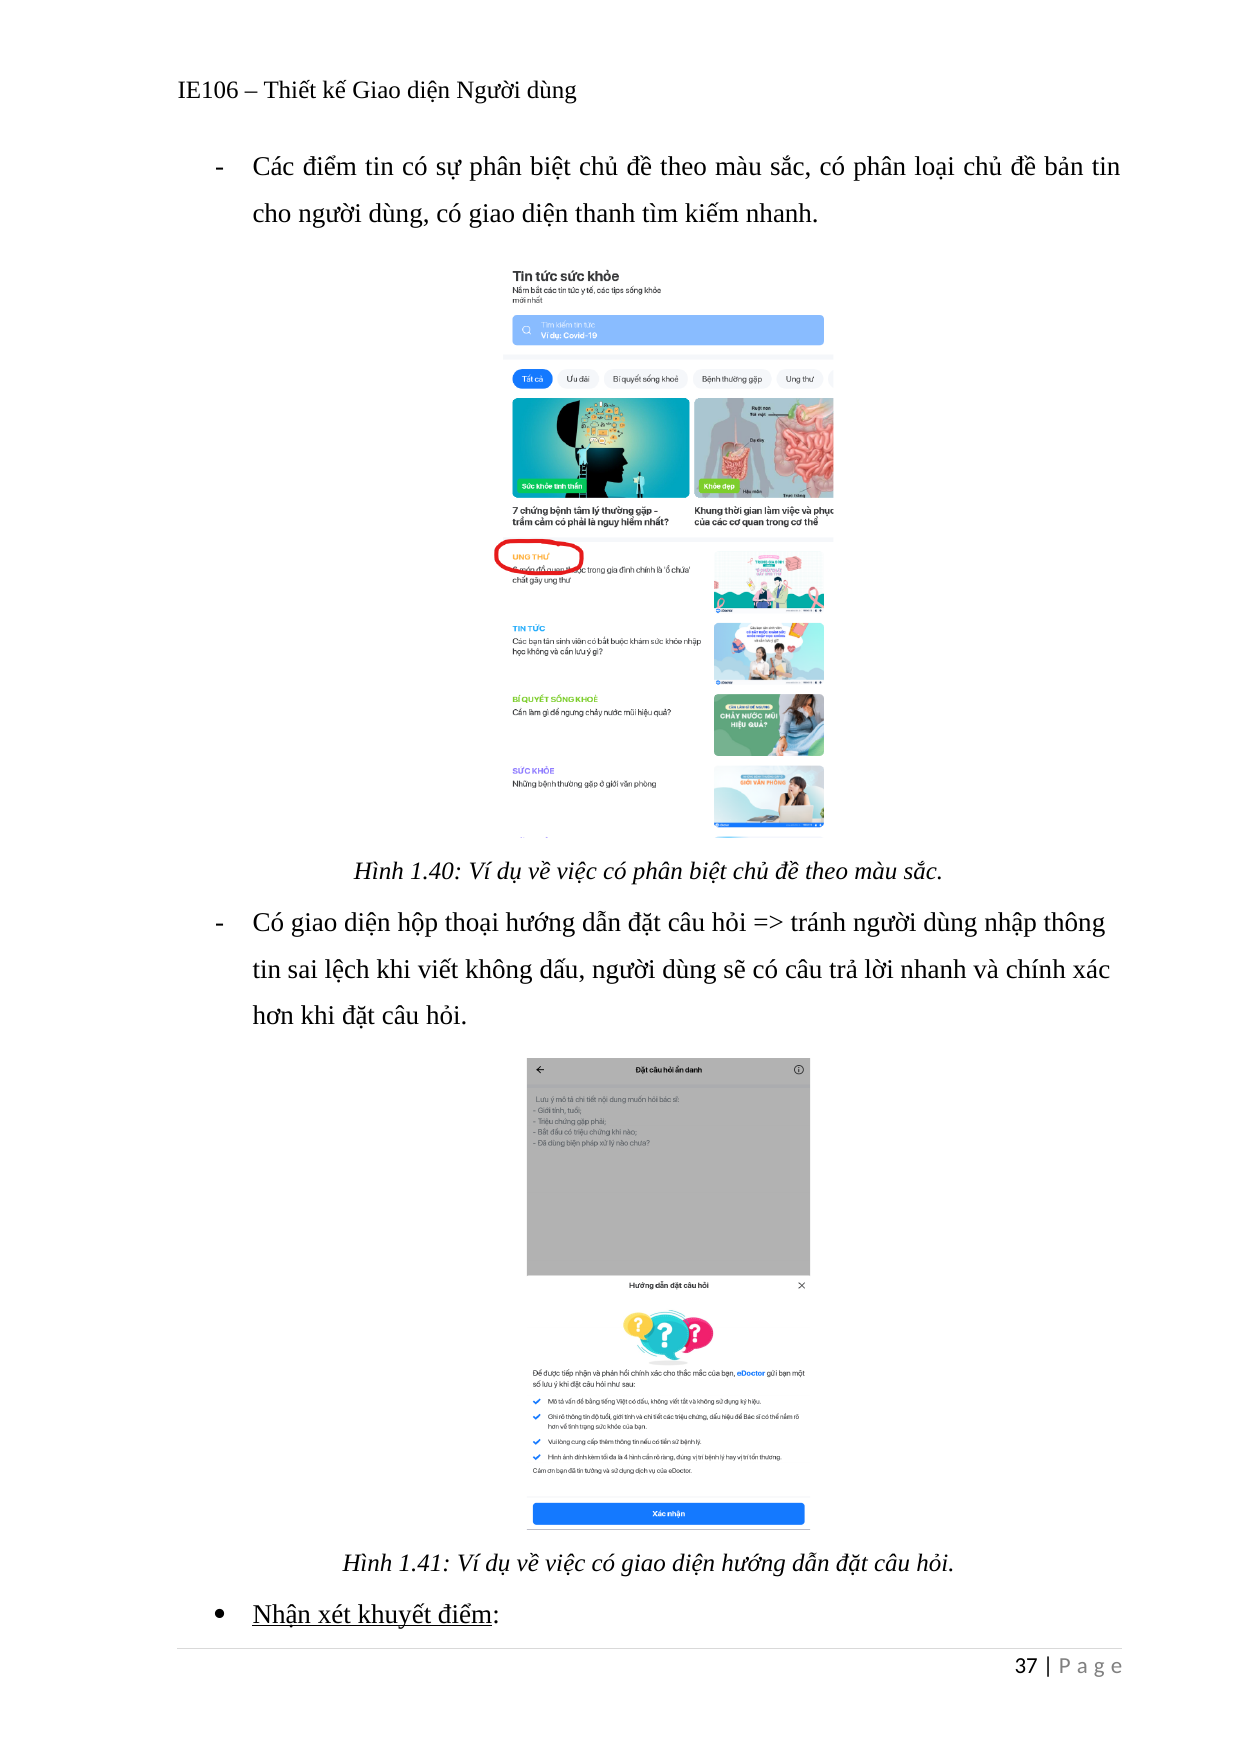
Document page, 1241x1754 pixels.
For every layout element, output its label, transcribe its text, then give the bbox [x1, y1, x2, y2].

picture [493, 256, 843, 838]
list Các điểm tin có sự phân biệt chủ đề theo màu sắc, có phân loại chủ đề bản tin cho người dùng, có giao diện thanh tìm kiếm nhanh. [215, 151, 1122, 228]
text Hình 1.41: Ví dụ về việc có giao diện hướng dẫn đặt câu hỏi. [177, 1548, 1122, 1577]
list Có giao diện hộp thoại hướng dẫn đặt câu hỏi => tránh người dùng nhập thông tin sai lệch khi viết không dấu, người dùng sẽ có câu trả lời nhanh và chính xác hơn khi đặt câu hỏi. [215, 906, 1122, 1031]
list Nhận xét khuyết điểm: [215, 1598, 1122, 1629]
text Hình 1.40: Ví dụ về việc có phân biệt chủ đề theo màu sắc. [177, 856, 1122, 885]
picture [526, 1058, 811, 1530]
